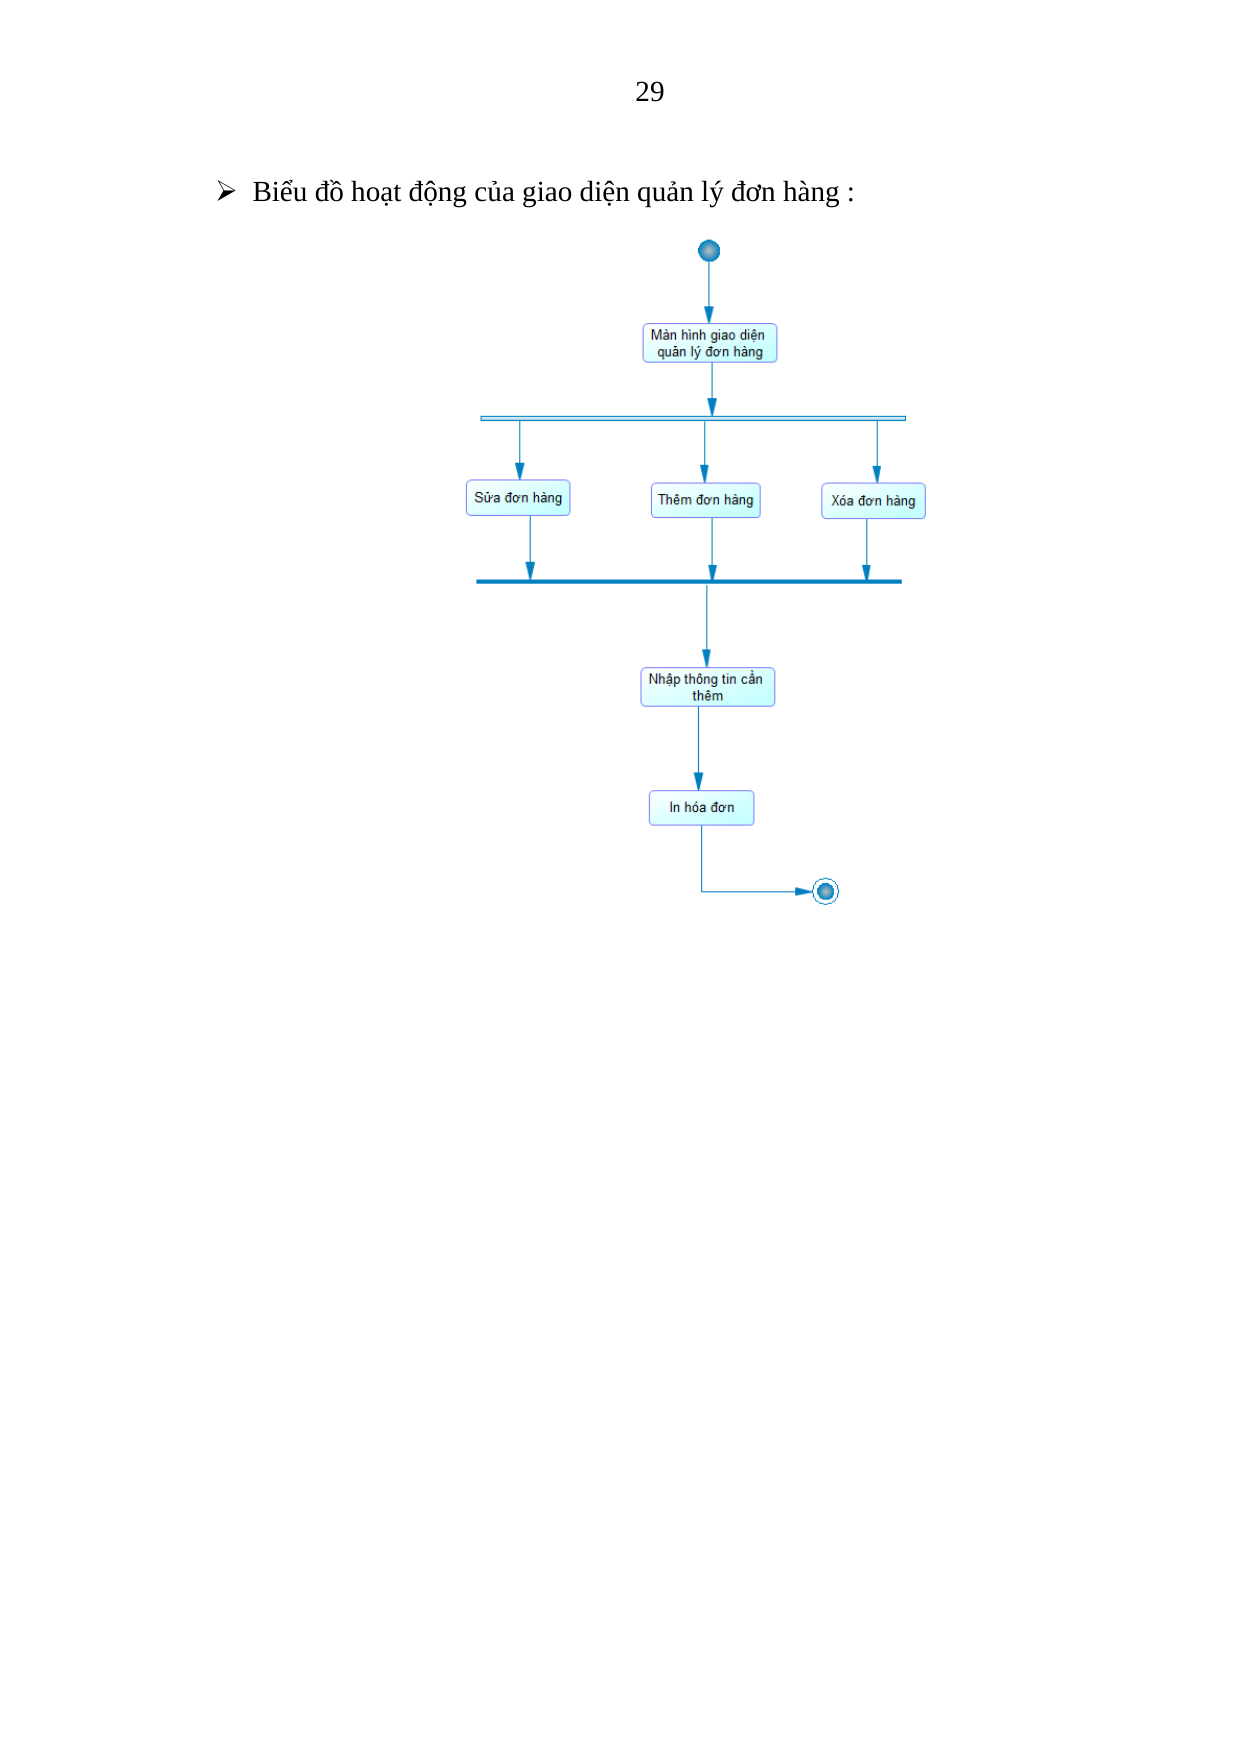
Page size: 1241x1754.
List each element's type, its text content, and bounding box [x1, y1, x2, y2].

list Biểu đồ hoạt động của giao diện quản lý đơn hàng : [215, 174, 1122, 208]
picture [444, 224, 952, 981]
